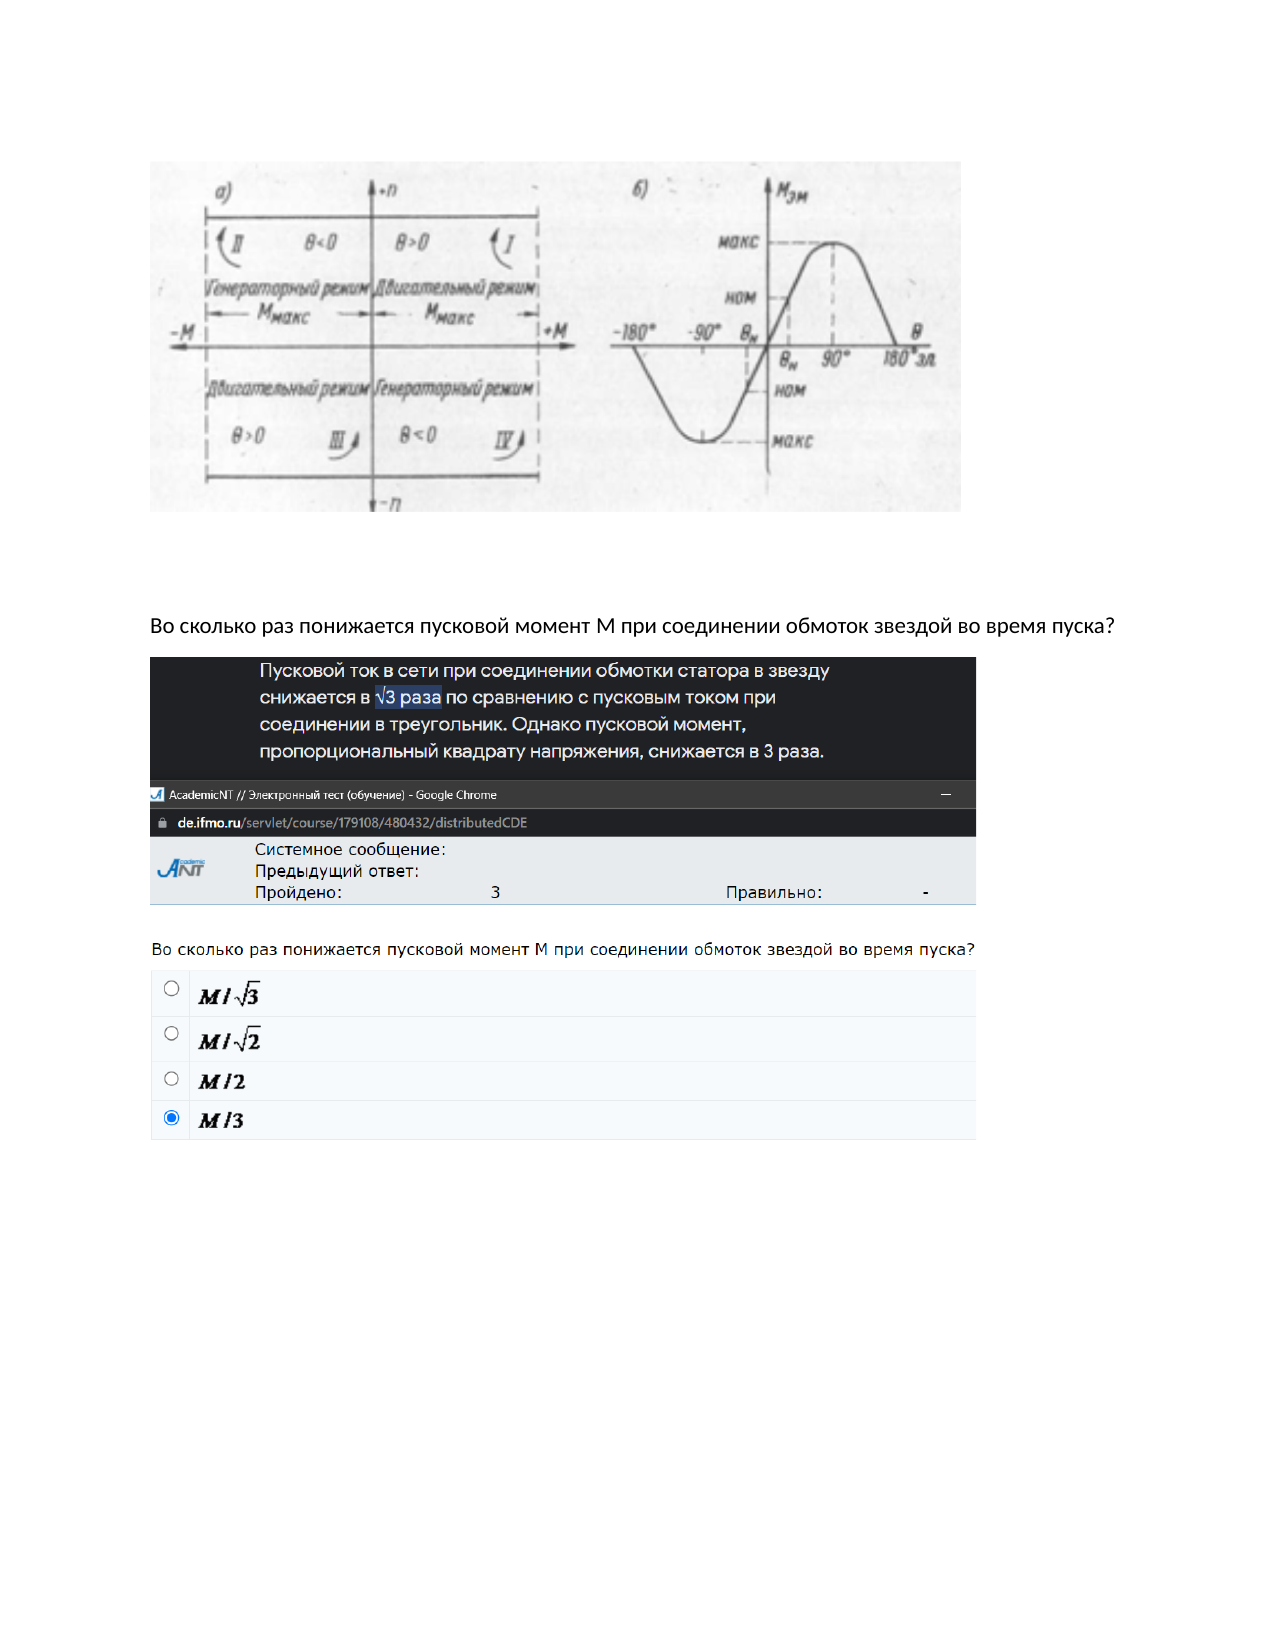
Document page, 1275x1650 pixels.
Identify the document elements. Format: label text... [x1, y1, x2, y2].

picture [150, 657, 977, 1148]
text Во сколько раз понижается пусковой момент M при соединении обмоток звездой во время пуска? [150, 611, 1125, 639]
picture [150, 150, 961, 545]
